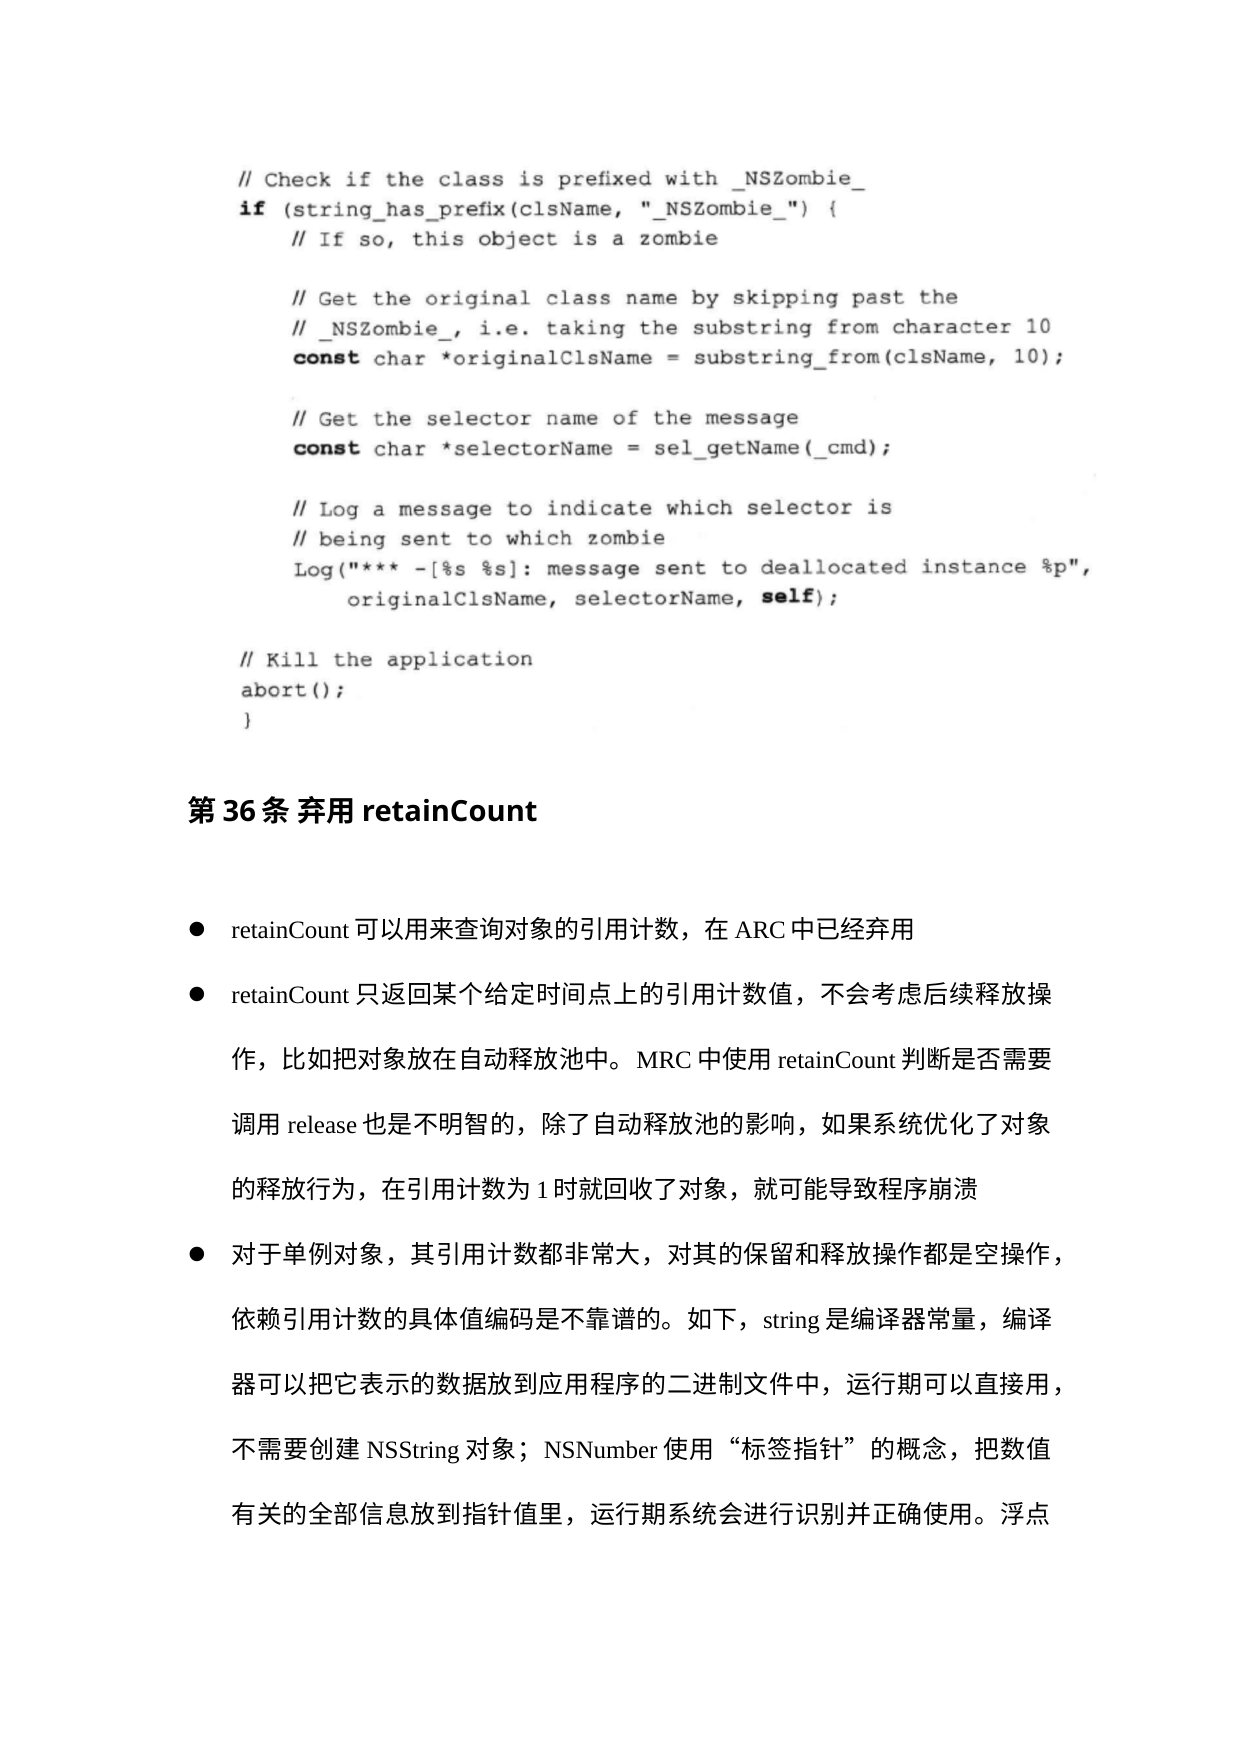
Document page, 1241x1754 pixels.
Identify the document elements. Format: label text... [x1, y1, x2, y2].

list retainCount只返回某个给定时间点上的引用计数值，不会考虑后续释放操作，比如把对象放在自动释放池中。MRC中使用retainCount判断是否需要调用release也是不明智的，除了自动释放池的影响，如果系统优化了对象的释放行为，在引用计数为1时就回收了对象，就可能导致程序崩溃 [187, 960, 1053, 1220]
list retainCount可以用来查询对象的引用计数，在ARC中已经弃用 [187, 895, 1053, 960]
picture [231, 162, 1097, 732]
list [187, 1220, 1053, 1545]
subtitle 第36条 弃用retainCount [187, 776, 1053, 841]
